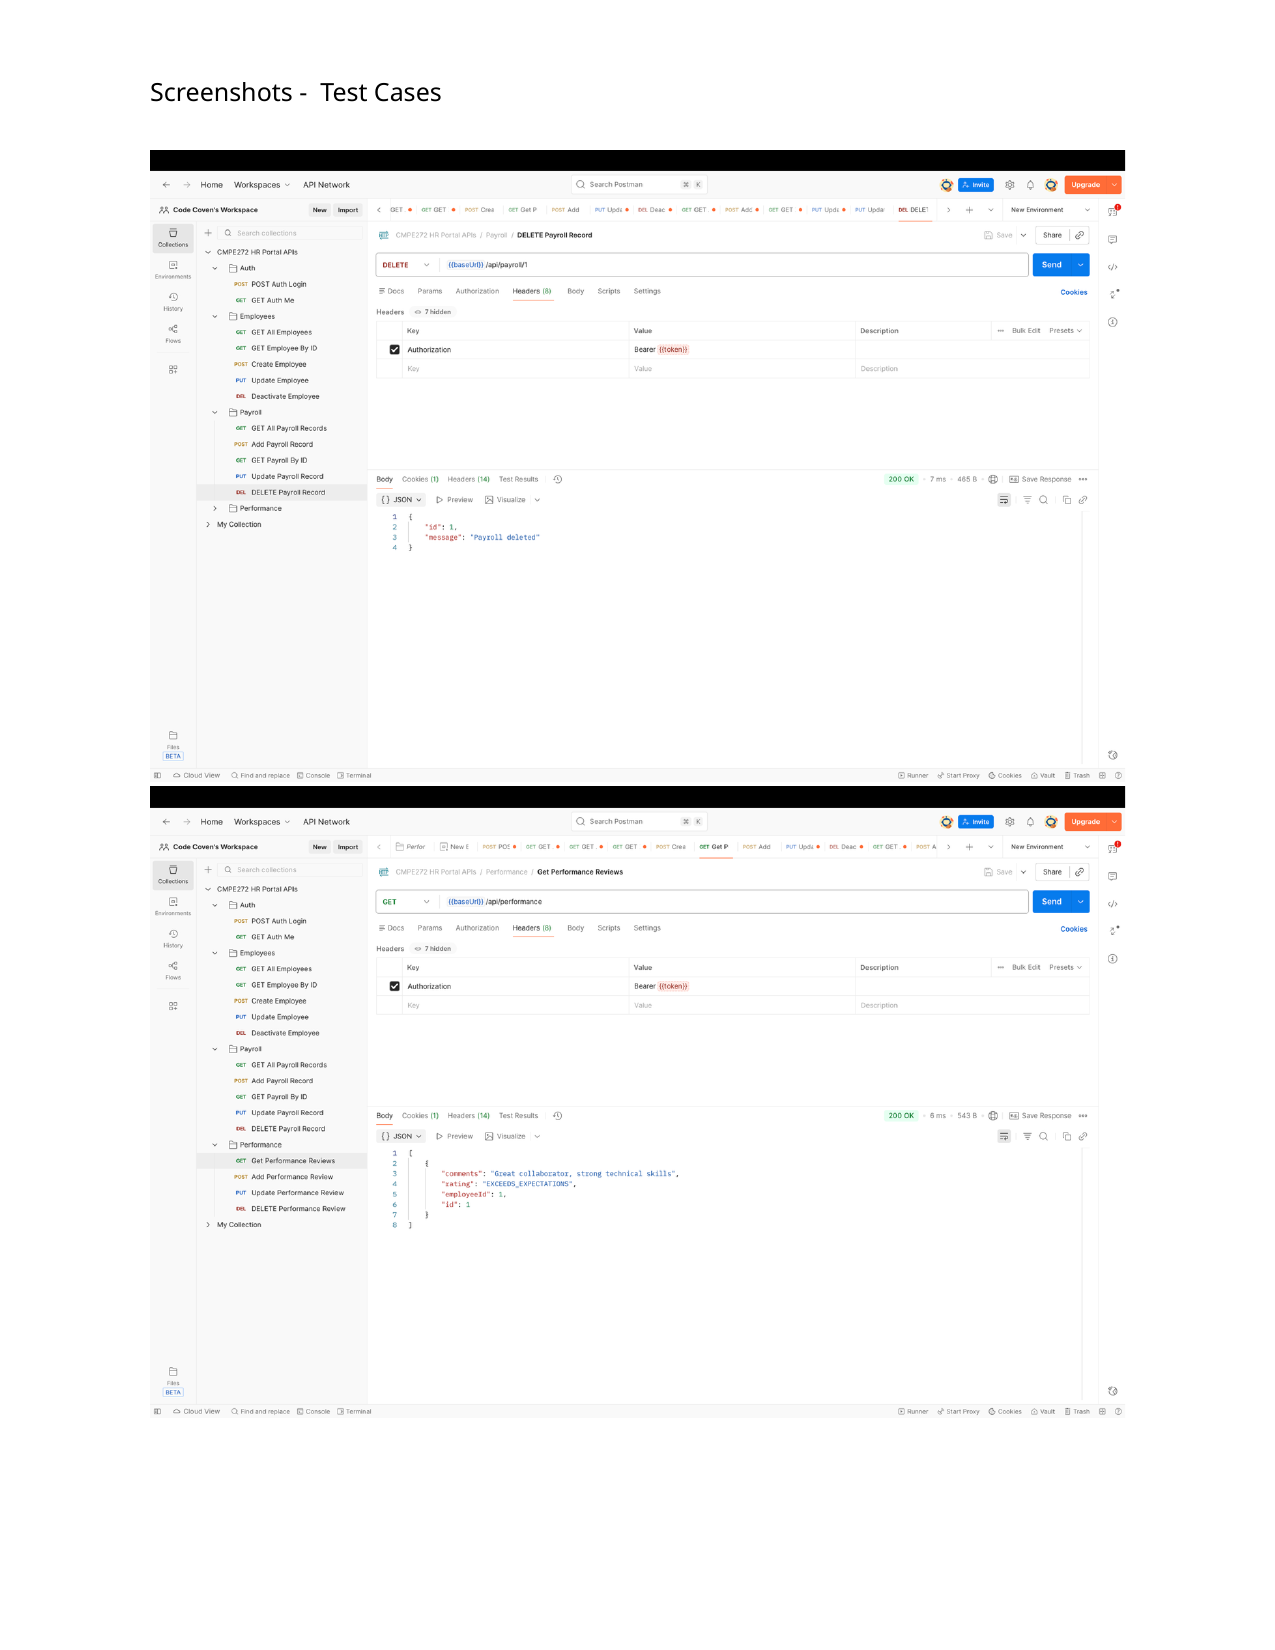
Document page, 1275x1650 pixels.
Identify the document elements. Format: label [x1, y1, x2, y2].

picture [150, 786, 1125, 1418]
picture [150, 150, 1125, 782]
